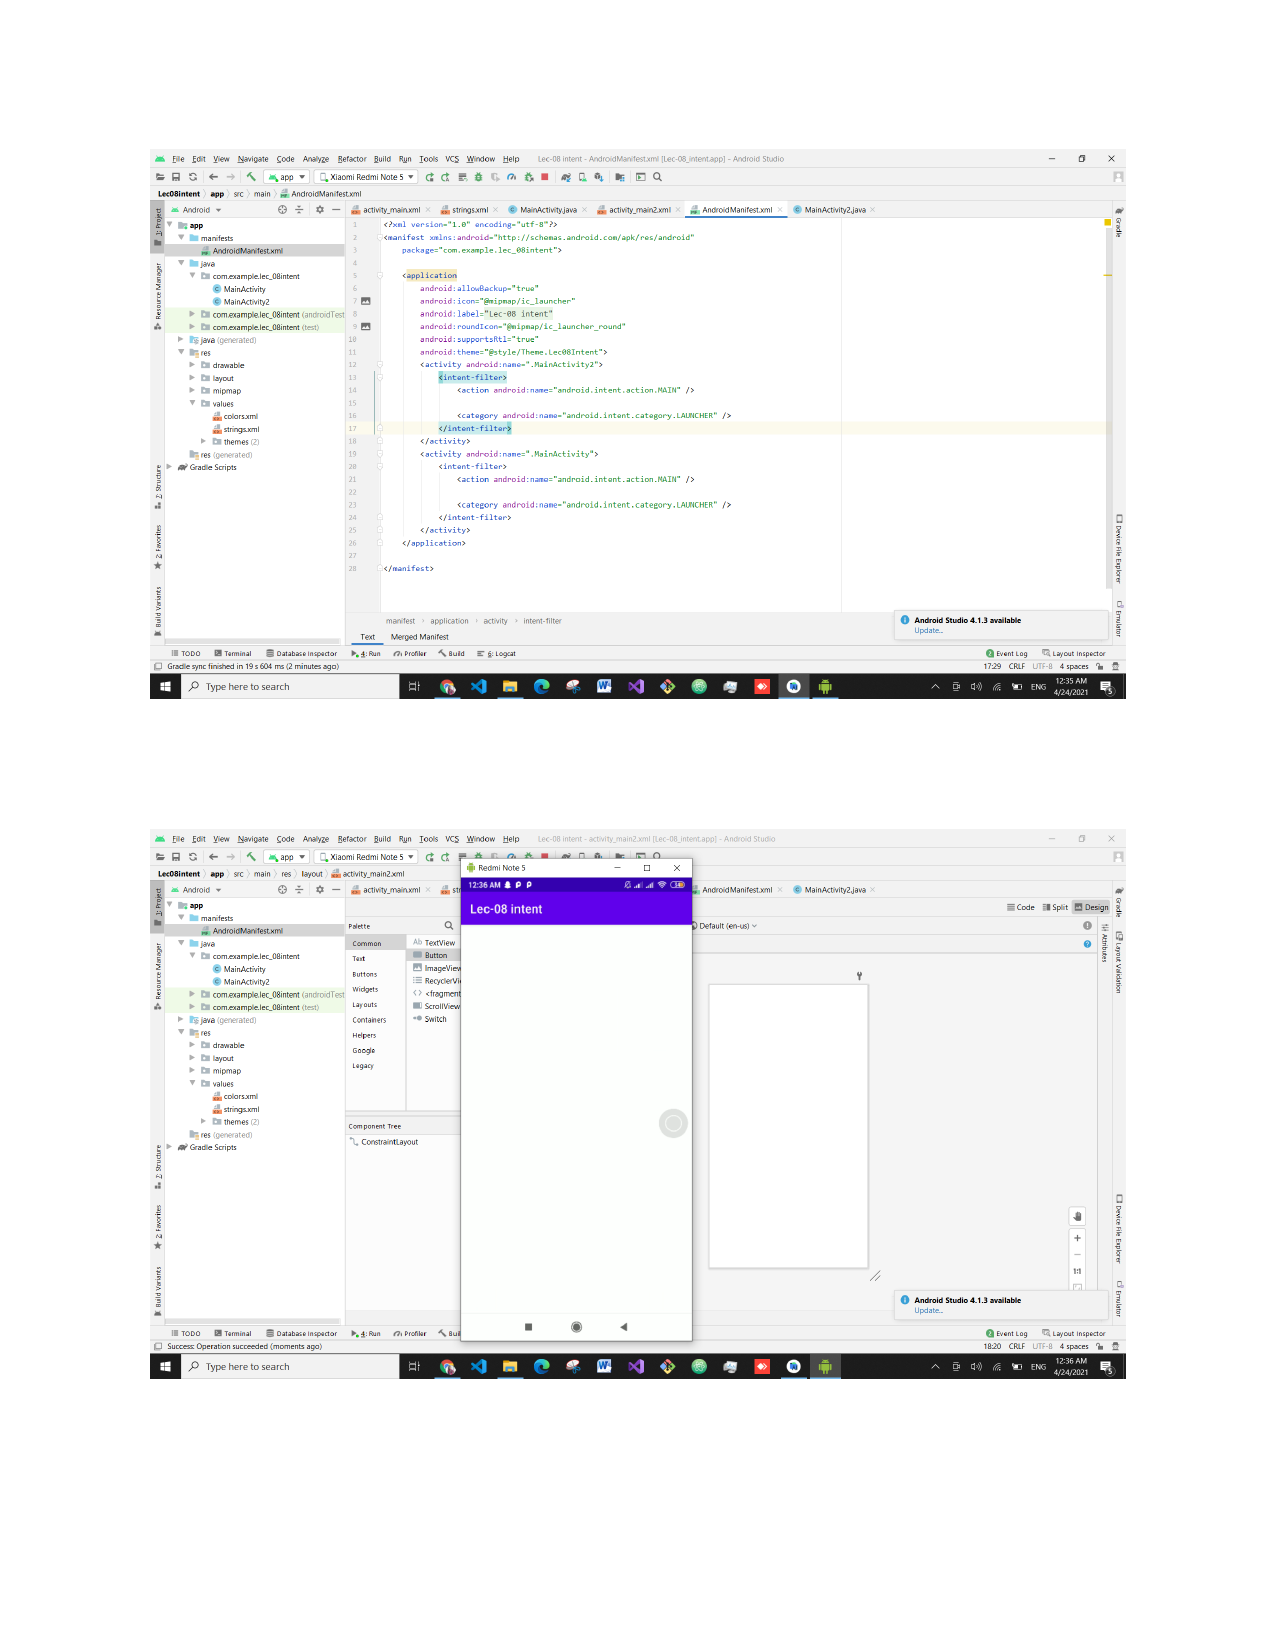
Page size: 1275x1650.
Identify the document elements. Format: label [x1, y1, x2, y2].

picture [150, 829, 1126, 1379]
picture [150, 149, 1126, 699]
